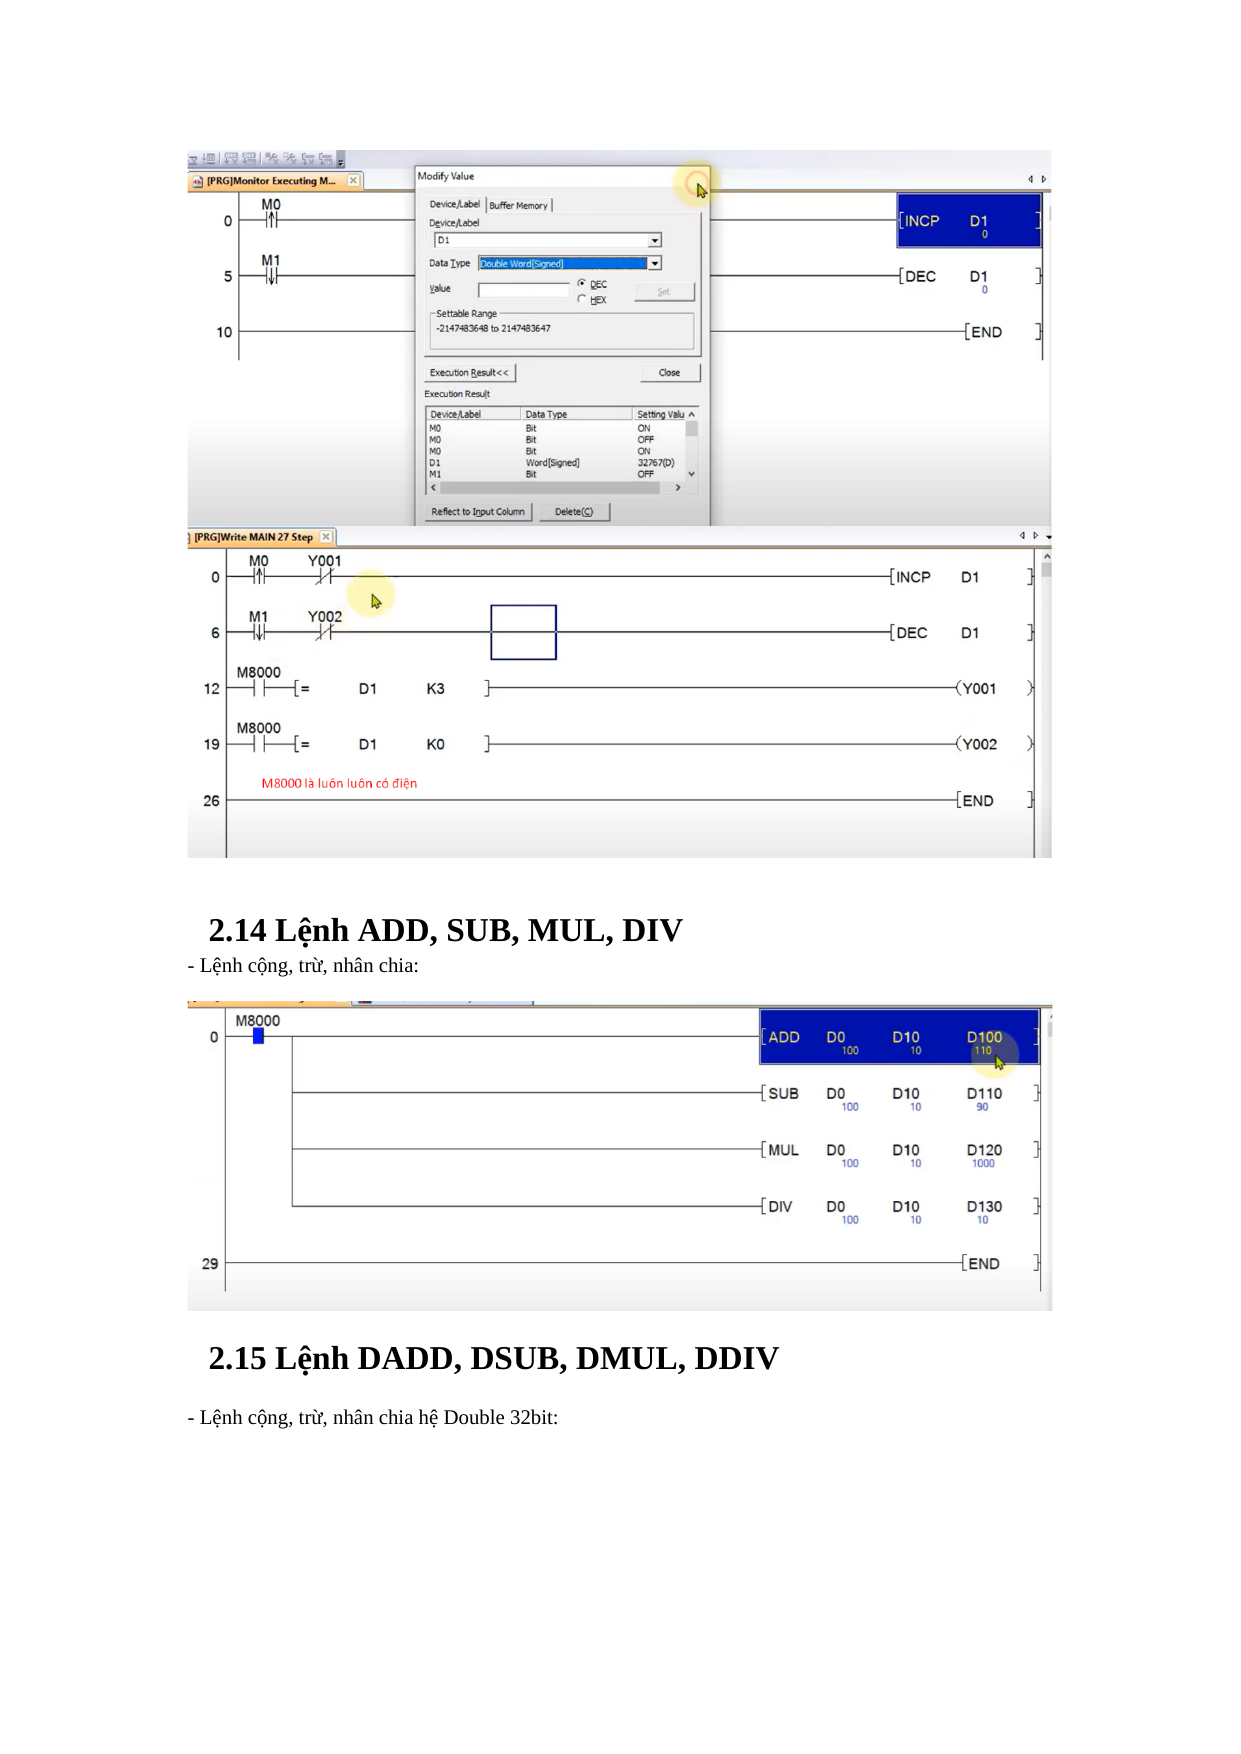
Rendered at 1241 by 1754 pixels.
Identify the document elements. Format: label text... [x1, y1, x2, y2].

text - Lệnh cộng, trừ, nhân chia hệ Double 32bit: [187, 1405, 1053, 1429]
subtitle 2.14 Lệnh ADD, SUB, MUL, DIV [208, 910, 1032, 949]
picture [187, 150, 1052, 858]
text - Lệnh cộng, trừ, nhân chia: [187, 953, 1053, 977]
subtitle 2.15 Lệnh DADD, DSUB, DMUL, DDIV [208, 1338, 1032, 1377]
picture [187, 1001, 1053, 1311]
